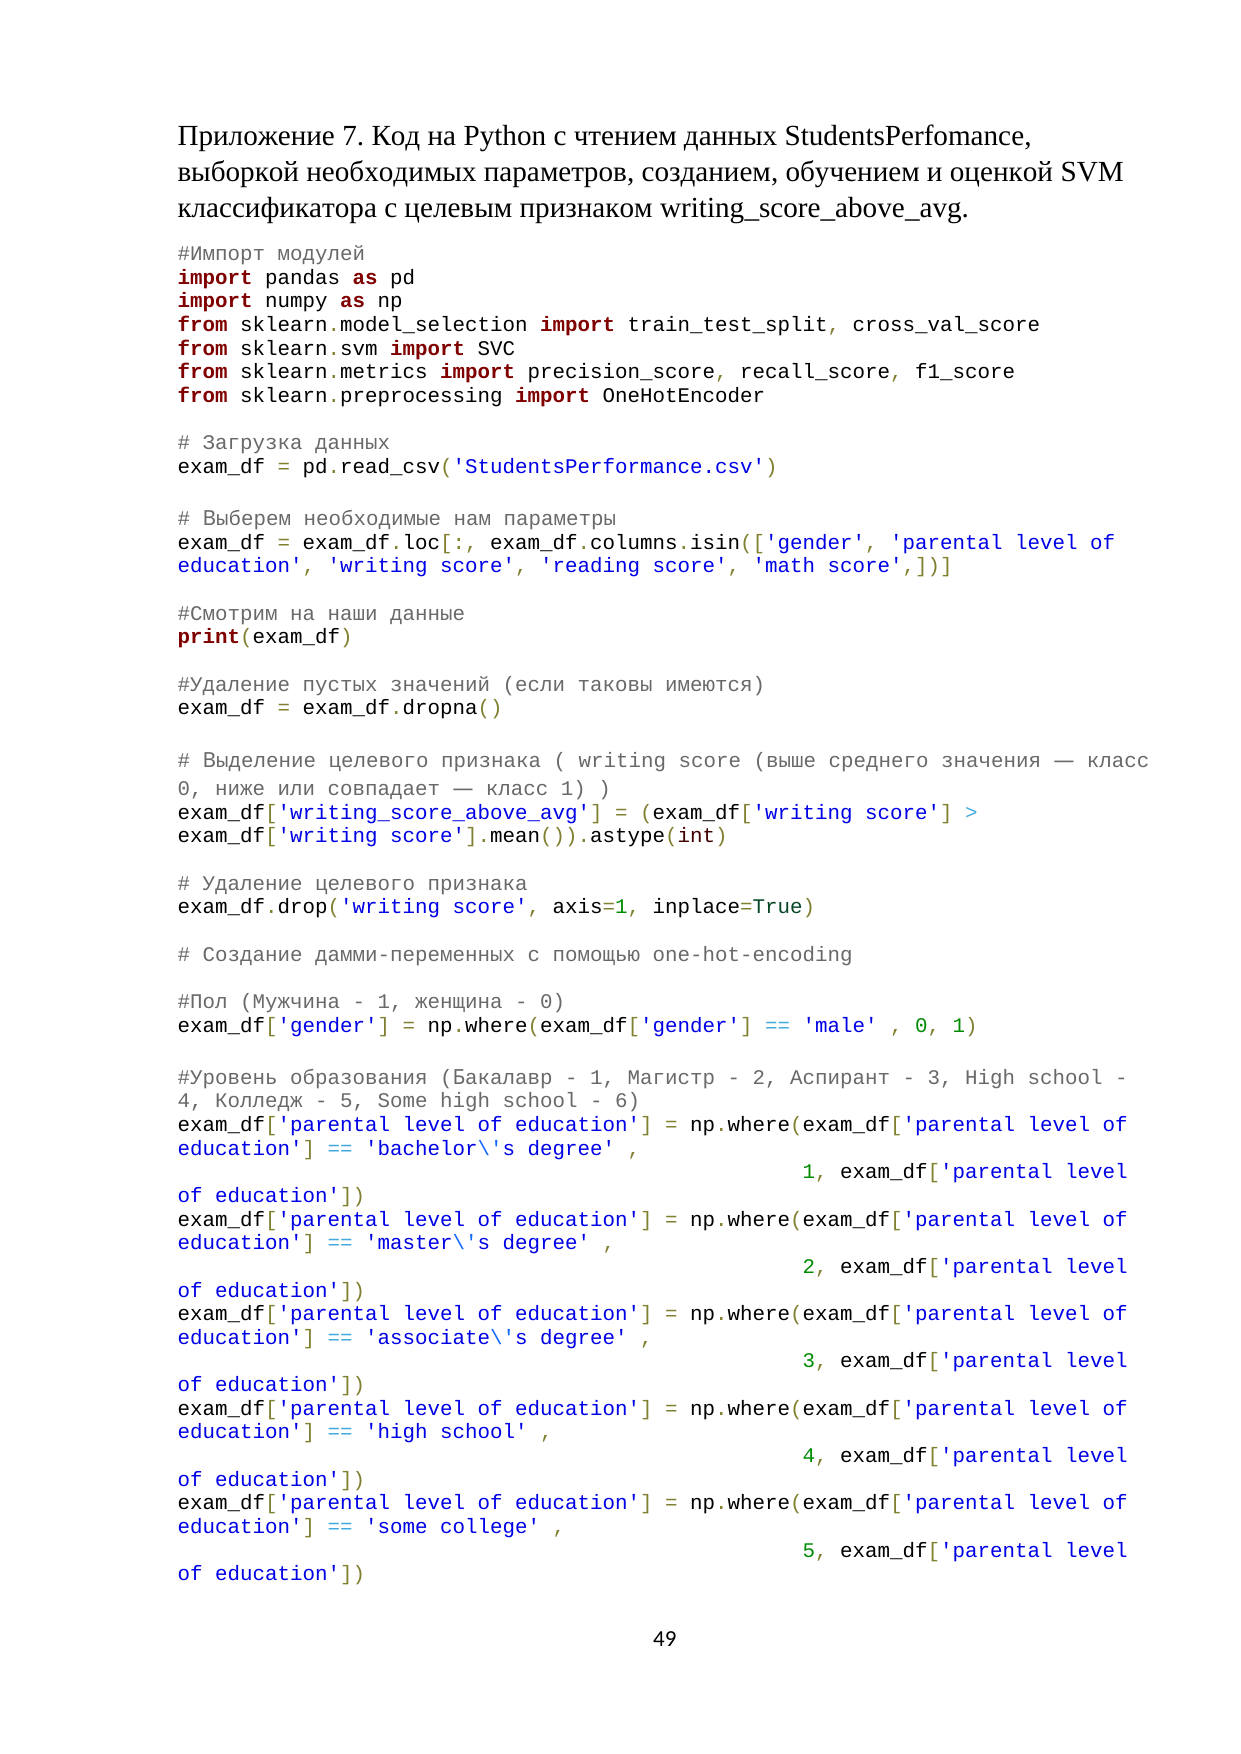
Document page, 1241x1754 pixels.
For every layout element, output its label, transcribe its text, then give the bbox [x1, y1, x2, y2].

text import numpy as np [177, 291, 1152, 314]
text # Выделение целевого признака ( writing score (выше среднего значения — класс 0, ниже или совпадает — класс 1) ) [177, 745, 1152, 802]
text exam_df.drop('writing score', axis=1, inplace=True) [177, 896, 1152, 920]
text exam_df['parental level of education'] = np.where(exam_df['parental level of education'] == 'some college' , [177, 1492, 1152, 1540]
text #Уровень образования (Бакалавр - 1, Магистр - 2, Аспирант - 3, High school - 4, Колледж - 5, Some high school - 6) [177, 1062, 1152, 1114]
text exam_df['parental level of education'] = np.where(exam_df['parental level of education'] == 'bachelor\'s degree' , [177, 1114, 1152, 1161]
text #Удаление пустых значений (если таковы имеются) [177, 674, 1152, 697]
text exam_df = exam_df.loc[:, exam_df.columns.isin(['gender', 'parental level of education', 'writing score', 'reading score', 'math score',])] [177, 532, 1152, 579]
text #Импорт модулей [177, 243, 1152, 267]
text from sklearn.model_selection import train_test_split, cross_val_score [177, 314, 1152, 338]
text from sklearn.preprocessing import OneHotEncoder [177, 385, 1152, 409]
text exam_df['parental level of education'] = np.where(exam_df['parental level of education'] == 'master\'s degree' , [177, 1209, 1152, 1256]
text exam_df = exam_df.dropna() [177, 697, 1152, 721]
text from sklearn.metrics import precision_score, recall_score, f1_score [177, 361, 1152, 385]
text 1, exam_df['parental level of education']) [177, 1161, 1152, 1209]
text 4, exam_df['parental level of education']) [177, 1445, 1152, 1492]
text 3, exam_df['parental level of education']) [177, 1351, 1152, 1398]
text 2, exam_df['parental level of education']) [177, 1256, 1152, 1303]
text exam_df['writing_score_above_avg'] = (exam_df['writing score'] > exam_df['writing score'].mean()).astype(int) [177, 802, 1152, 849]
text exam_df['parental level of education'] = np.where(exam_df['parental level of education'] == 'associate\'s degree' , [177, 1303, 1152, 1351]
text Приложение 7. Код на Python с чтением данных StudentsPerfomance, выборкой необходимых параметров, созданием, обучением и оценкой SVM классификатора с целевым признаком writing_score_above_avg. [177, 118, 1152, 224]
text exam_df = pd.read_csv('StudentsPerformance.csv') [177, 456, 1152, 480]
text #Смотрим на наши данные [177, 603, 1152, 626]
text print(exam_df) [177, 626, 1152, 650]
text 5, exam_df['parental level of education']) [177, 1540, 1152, 1587]
text exam_df['parental level of education'] = np.where(exam_df['parental level of education'] == 'high school' , [177, 1398, 1152, 1445]
text # Создание дамми-переменных с помощью one-hot-encoding [177, 944, 1152, 967]
text # Удаление целевого признака [177, 873, 1152, 896]
text # Загрузка данных [177, 432, 1152, 456]
text #Пол (Мужчина - 1, женщина - 0) [177, 991, 1152, 1014]
text from sklearn.svm import SVC [177, 338, 1152, 361]
text # Выберем необходимые нам параметры [177, 503, 1152, 532]
text import pandas as pd [177, 267, 1152, 291]
text exam_df['gender'] = np.where(exam_df['gender'] == 'male' , 0, 1) [177, 1014, 1152, 1038]
